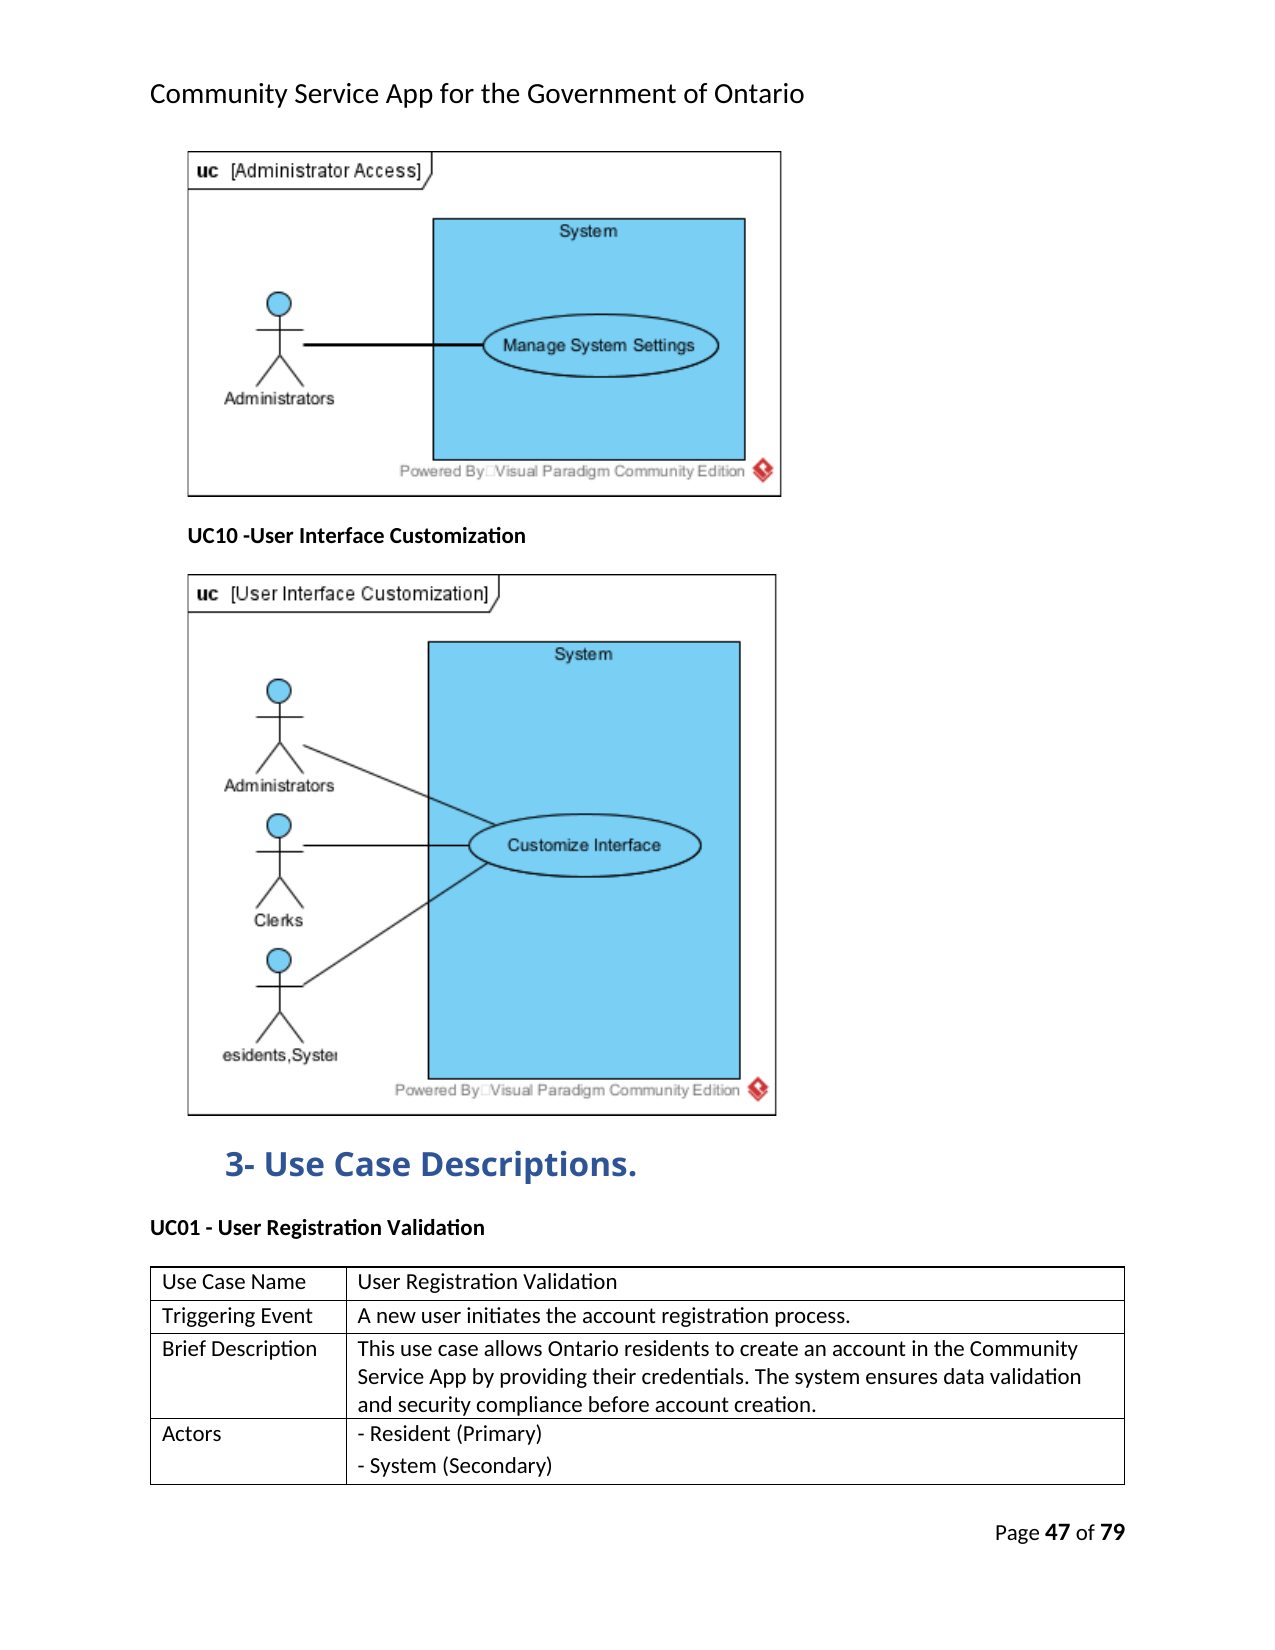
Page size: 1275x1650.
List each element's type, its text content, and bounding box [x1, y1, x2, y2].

table_cell Actors [151, 1419, 346, 1484]
table_cell Triggering Event [151, 1301, 346, 1333]
picture [187, 574, 777, 1116]
table_cell A new user initiates the account registration process. [347, 1301, 1124, 1333]
table_cell Brief Description [151, 1334, 346, 1418]
table_header User Registration Validation [347, 1268, 1124, 1300]
table_cell This use case allows Ontario residents to create an account in the Community Service App by providing their credentials. The system ensures data validation and security compliance before account creation. [347, 1334, 1124, 1418]
picture [187, 151, 782, 497]
text 3- Use Case Descriptions. [150, 1140, 1125, 1186]
list UC01 - User Registration Validation [150, 1213, 1125, 1241]
table_header Use Case Name [151, 1268, 346, 1300]
text UC10 -User Interface Customization [187, 522, 1125, 550]
table_cell - Resident (Primary) - System (Secondary) [347, 1419, 1124, 1484]
